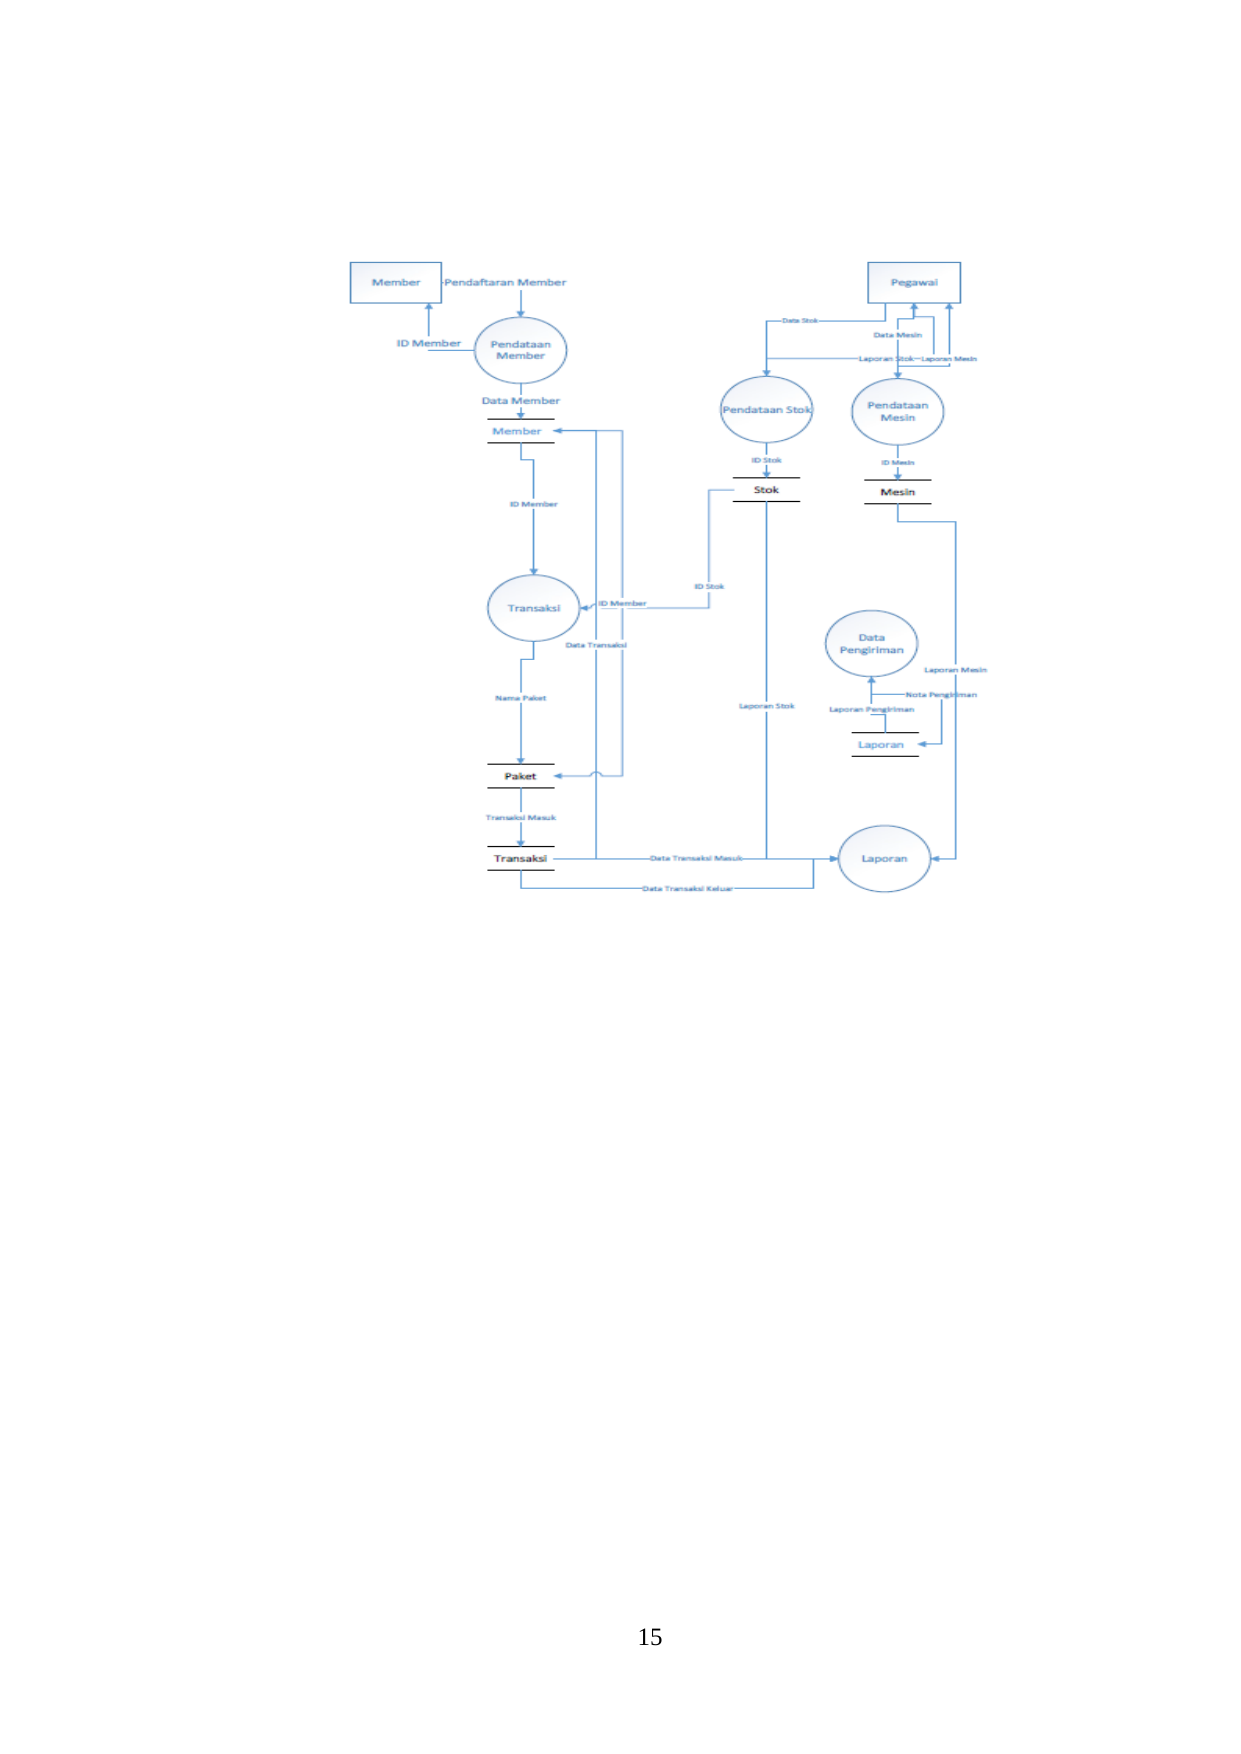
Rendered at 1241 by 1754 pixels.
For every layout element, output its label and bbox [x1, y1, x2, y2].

picture [311, 236, 999, 934]
